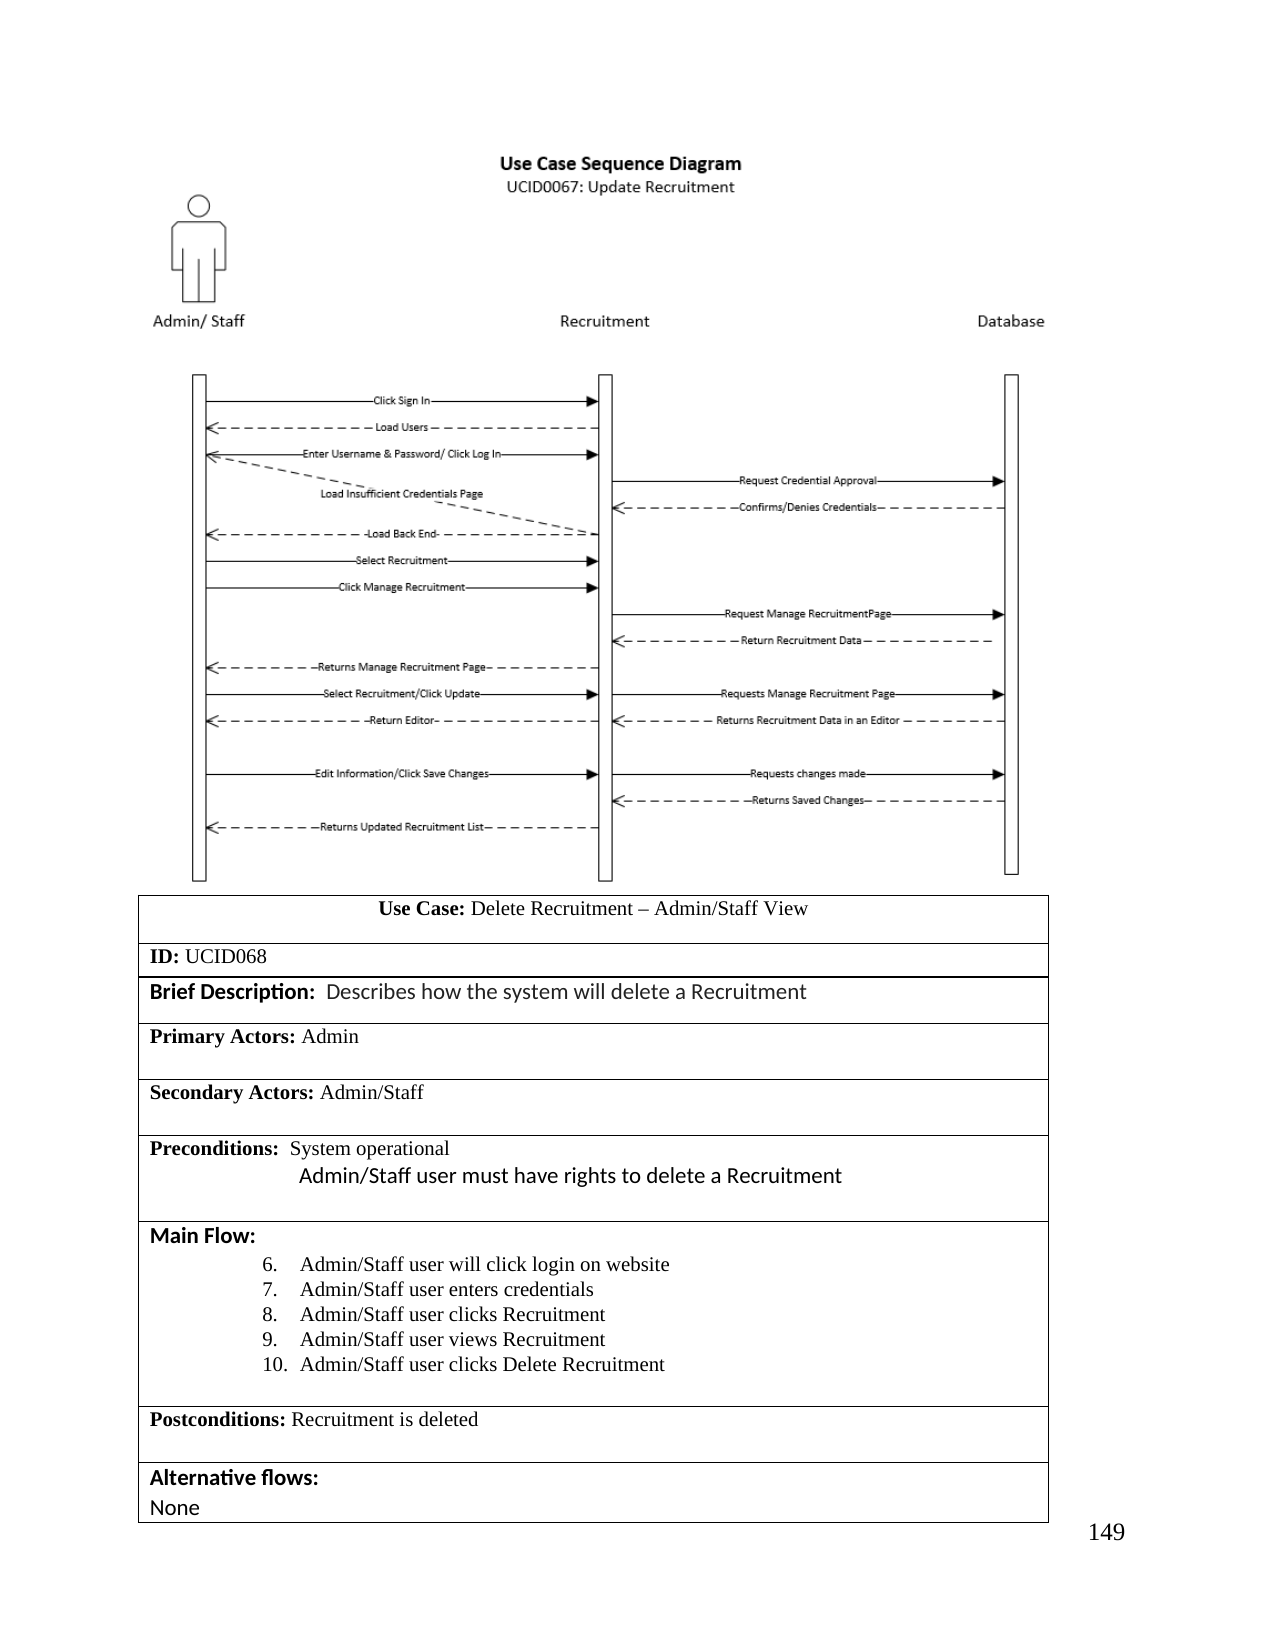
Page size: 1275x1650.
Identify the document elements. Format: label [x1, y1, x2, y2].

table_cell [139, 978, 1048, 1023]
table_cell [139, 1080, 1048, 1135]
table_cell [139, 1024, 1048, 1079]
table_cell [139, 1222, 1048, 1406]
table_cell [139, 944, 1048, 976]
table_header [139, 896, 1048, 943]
picture [150, 150, 1050, 885]
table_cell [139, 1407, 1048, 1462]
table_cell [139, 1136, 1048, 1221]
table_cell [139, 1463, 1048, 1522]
